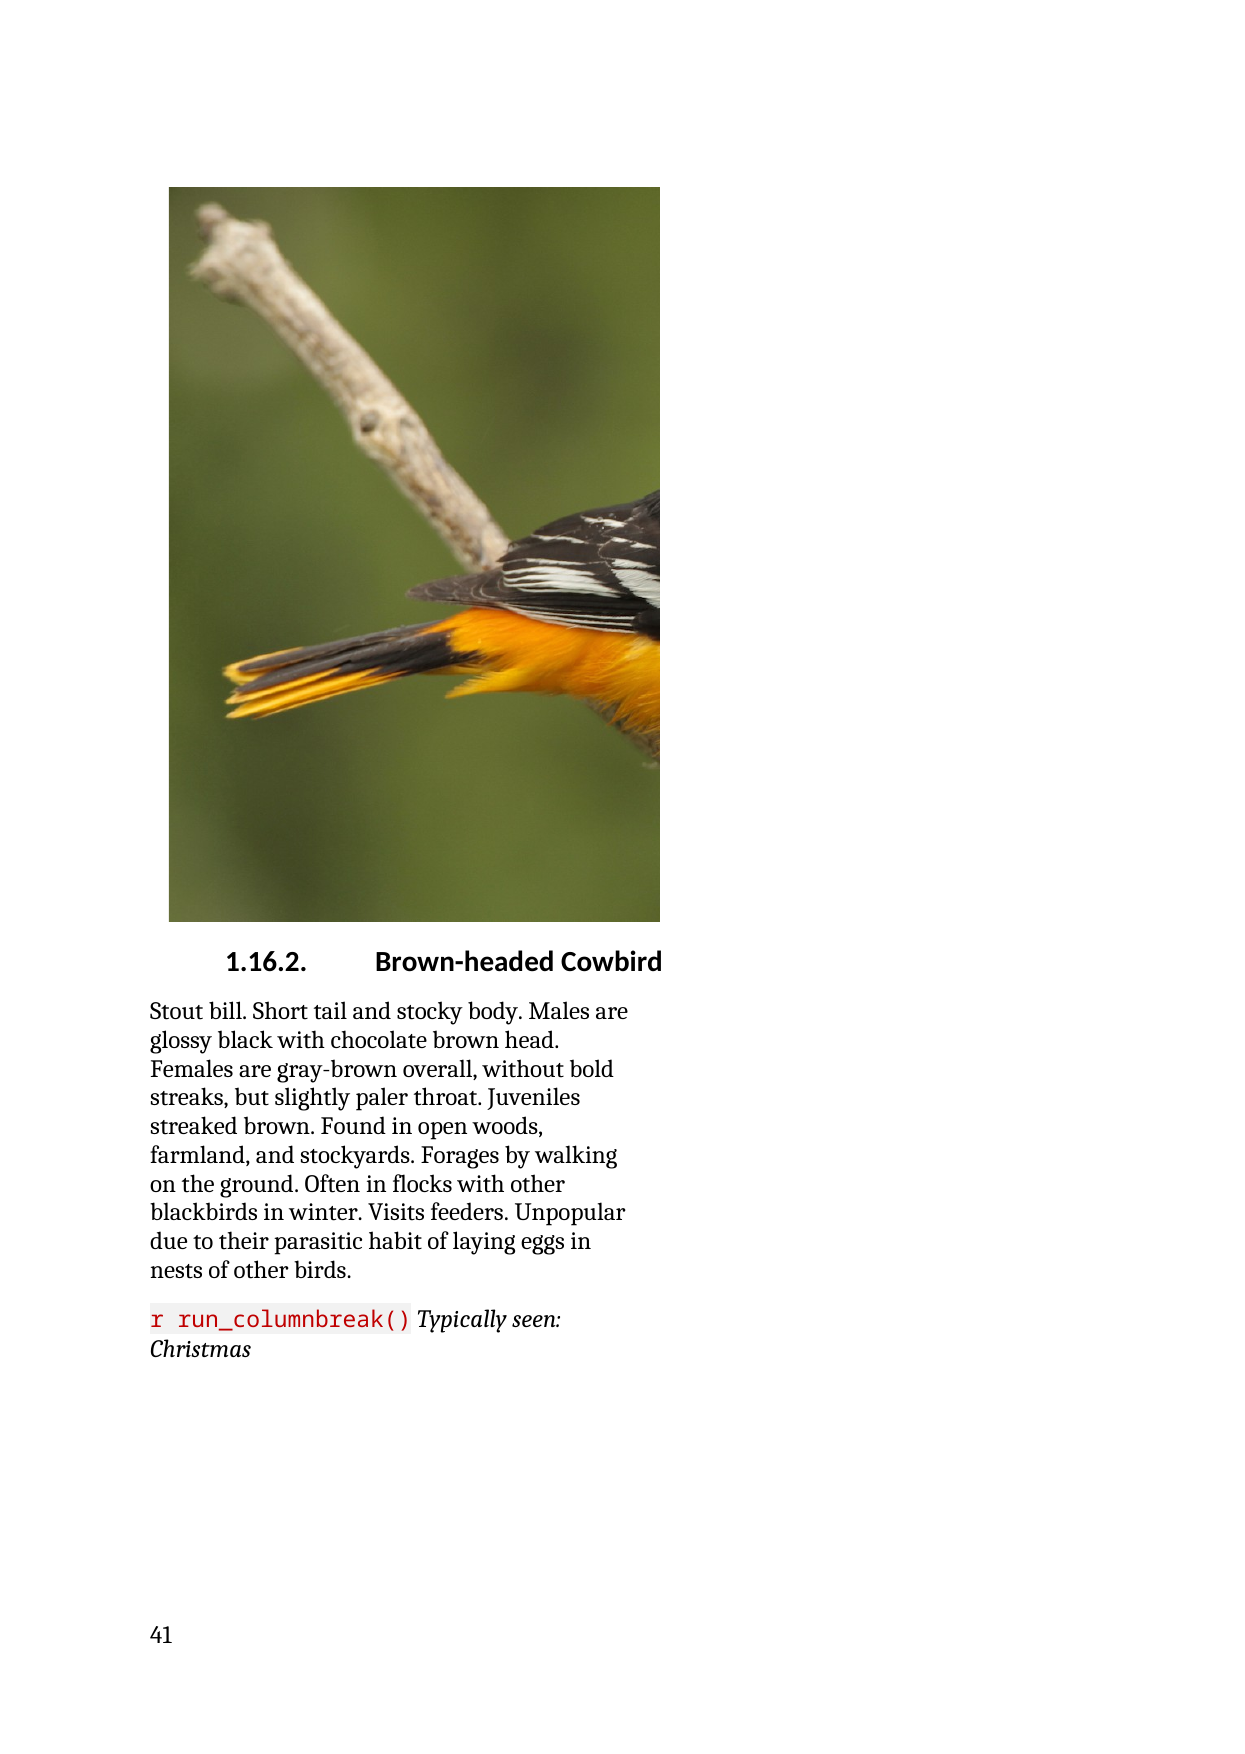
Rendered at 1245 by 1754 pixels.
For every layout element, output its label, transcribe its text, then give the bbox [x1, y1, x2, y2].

text r run_columnbreak() Typically seen: Christmas [150, 1303, 641, 1363]
text Stout bill. Short tail and stocky body. Males are glossy black with chocolate brown head. Females are gray-brown overall, without bold streaks, but slightly paler throat. Juveniles streaked brown. Found in open woods, farmland, and stockyards. Forages by walking on the ground. Often in flocks with other blackbirds in winter. Visits feeders. Unpopular due to their parasitic habit of laying eggs in nests of other birds. [150, 997, 641, 1284]
picture [168, 187, 660, 922]
subtitle Brown-headed Cowbird [225, 943, 1170, 978]
